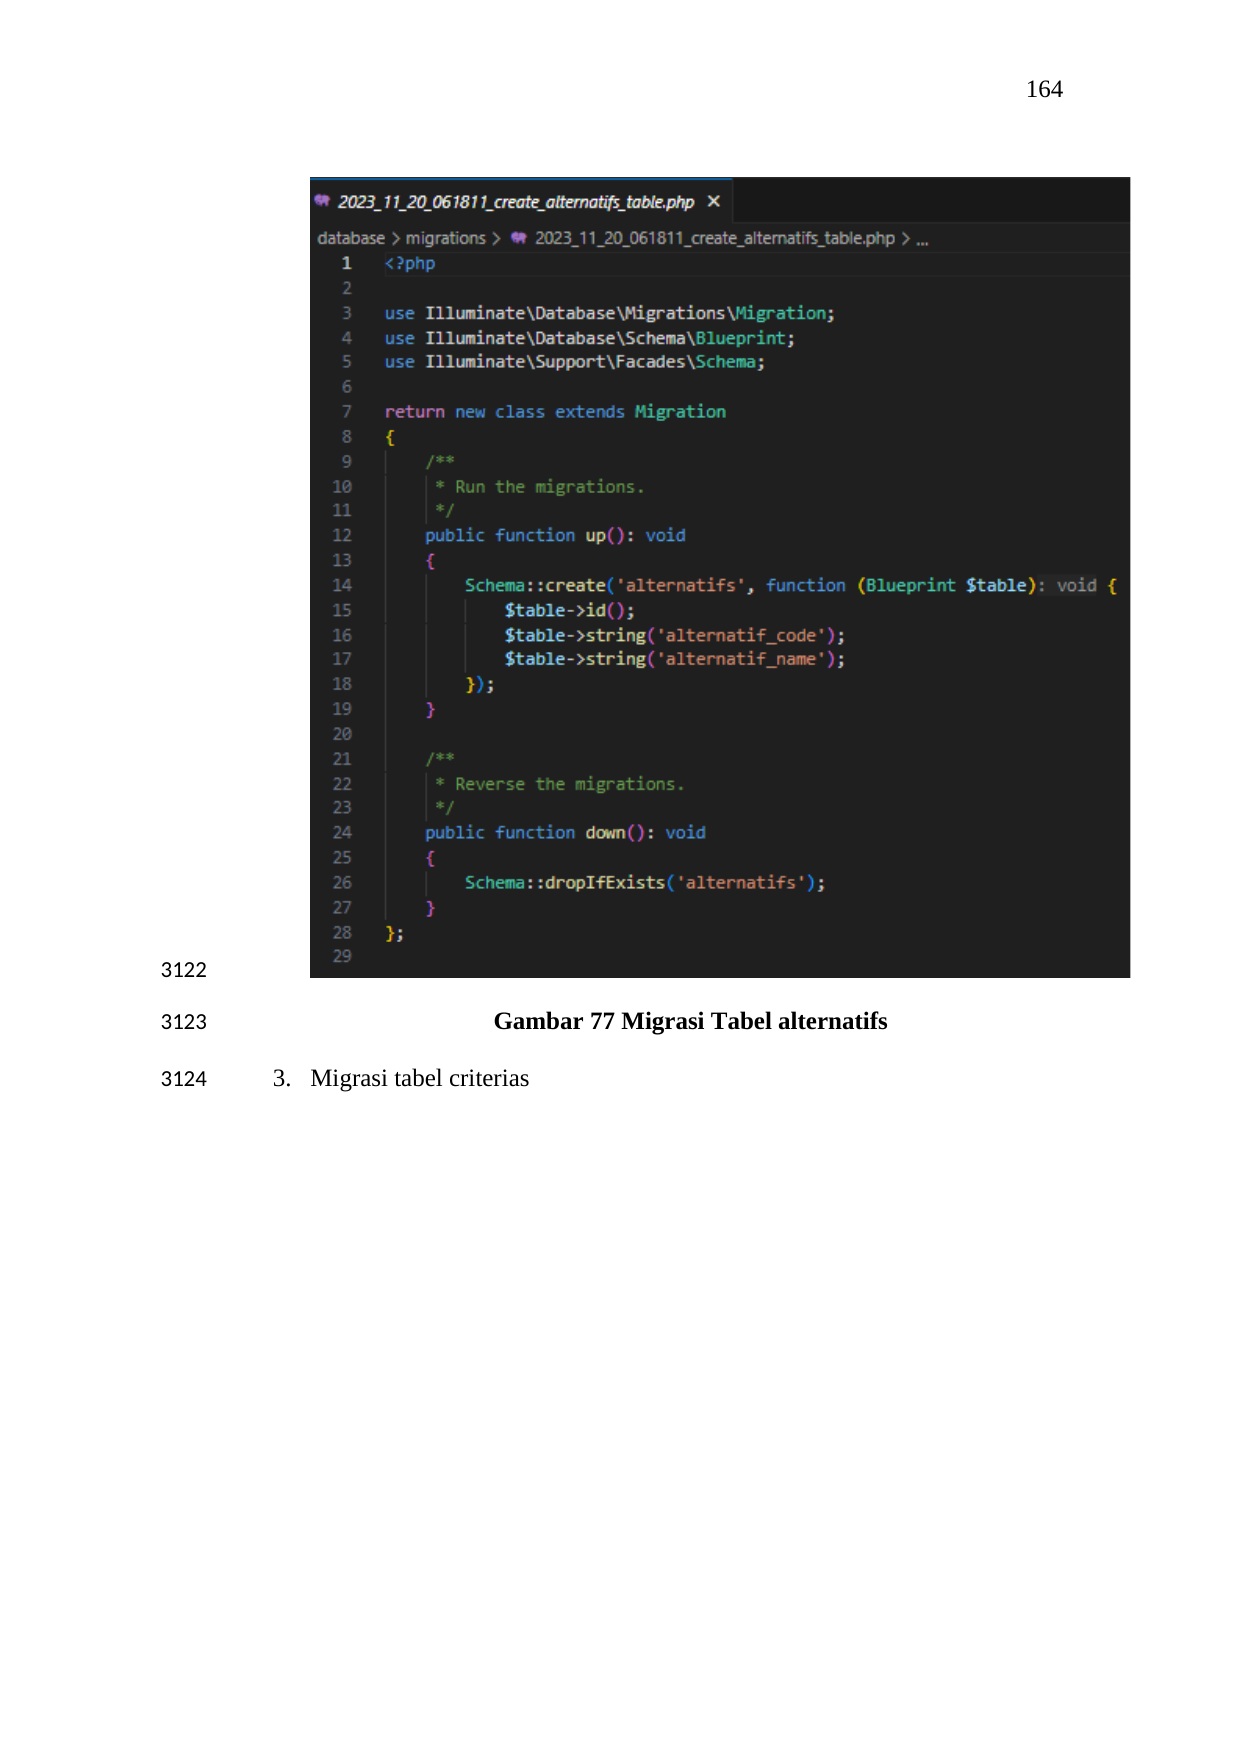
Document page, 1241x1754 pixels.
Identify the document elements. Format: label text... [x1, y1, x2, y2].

list Migrasi tabel criterias [273, 1063, 1063, 1092]
picture [310, 177, 1131, 978]
